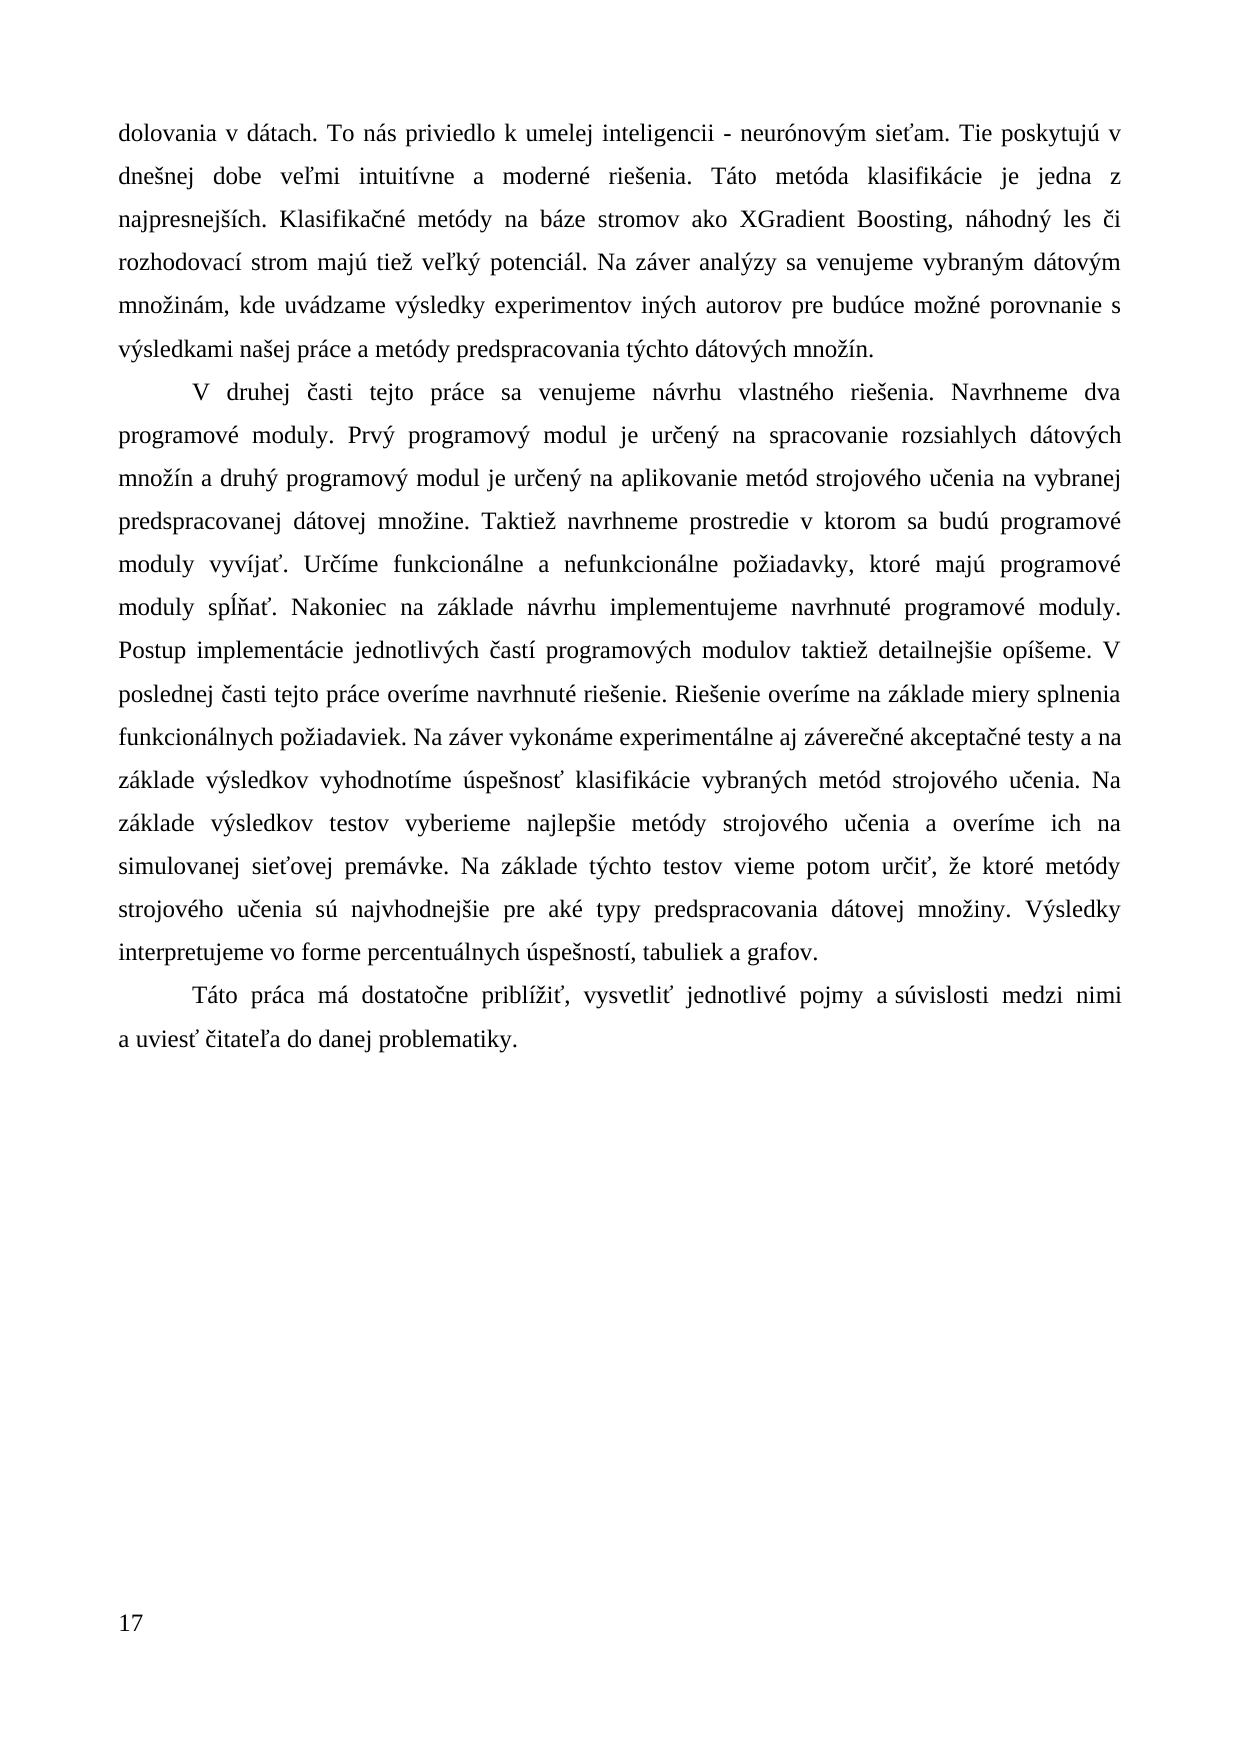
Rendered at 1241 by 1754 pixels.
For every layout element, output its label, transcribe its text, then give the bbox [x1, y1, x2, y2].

text Táto práca má dostatočne priblížiť, vysvetliť jednotlivé pojmy a súvislosti medzi nimi a uviesť čitateľa do danej problematiky. [118, 981, 1122, 1052]
text V druhej časti tejto práce sa venujeme návrhu vlastného riešenia. Navrhneme dva programové moduly. Prvý programový modul je určený na spracovanie rozsiahlych dátových množín a druhý programový modul je určený na aplikovanie metód strojového učenia na vybranej predspracovanej dátovej množine. Taktiež navrhneme prostredie v ktorom sa budú programové moduly vyvíjať. Určíme funkcionálne a nefunkcionálne požiadavky, ktoré majú programové moduly spĺňať. Nakoniec na základe návrhu implementujeme navrhnuté programové moduly. Postup implementácie jednotlivých častí programových modulov taktiež detailnejšie opíšeme. V poslednej časti tejto práce overíme navrhnuté riešenie. Riešenie overíme na základe miery splnenia funkcionálnych požiadaviek. Na záver vykonáme experimentálne aj záverečné akceptačné testy a na základe výsledkov vyhodnotíme úspešnosť klasifikácie vybraných metód strojového učenia. Na základe výsledkov testov vyberieme najlepšie metódy strojového učenia a overíme ich na simulovanej sieťovej premávke. Na základe týchto testov vieme potom určiť, že ktoré metódy strojového učenia sú najvhodnejšie pre aké typy predspracovania dátovej množiny. Výsledky interpretujeme vo forme percentuálnych úspešností, tabuliek a grafov. [118, 377, 1122, 966]
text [118, 118, 1122, 362]
